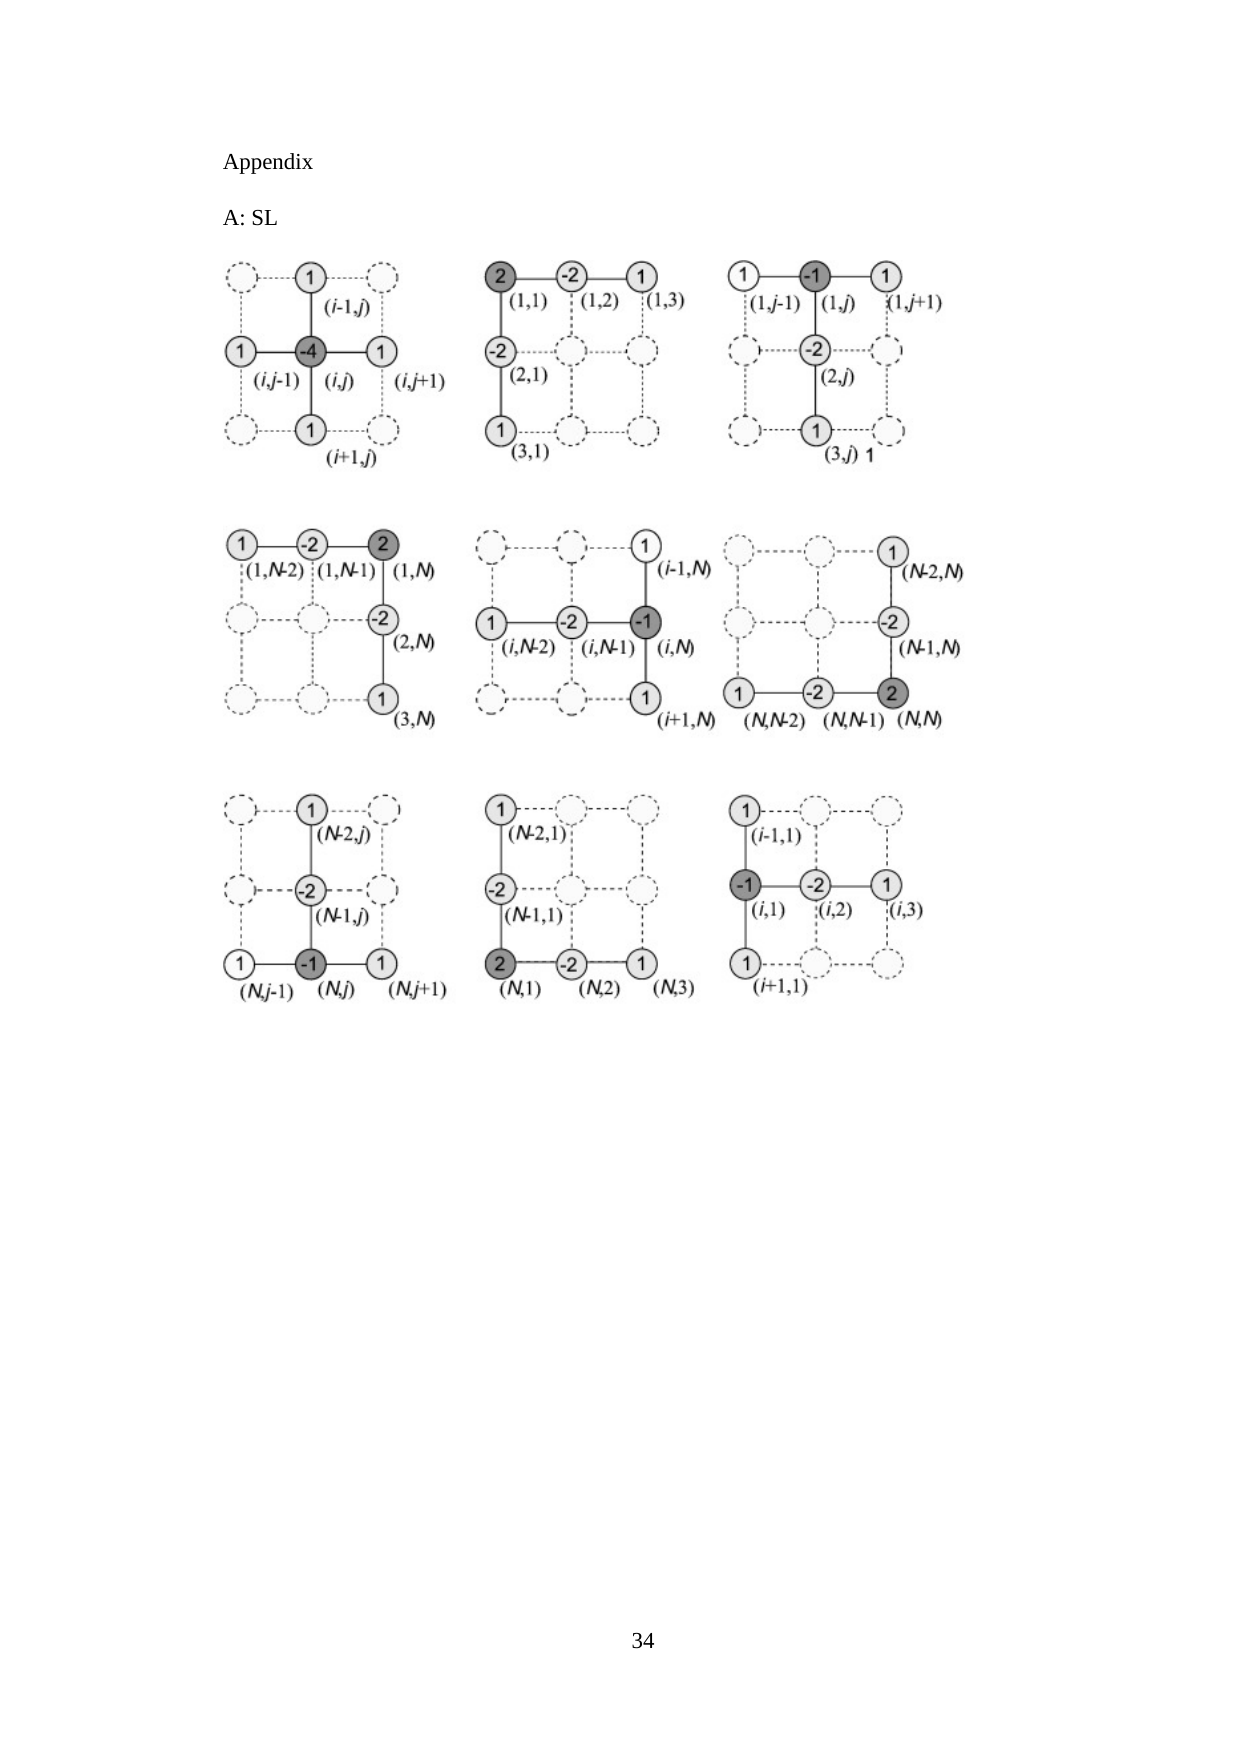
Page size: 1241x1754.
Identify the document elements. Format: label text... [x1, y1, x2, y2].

text Appendix [148, 148, 1063, 174]
text A: SL [148, 204, 1063, 230]
picture [222, 260, 965, 1005]
